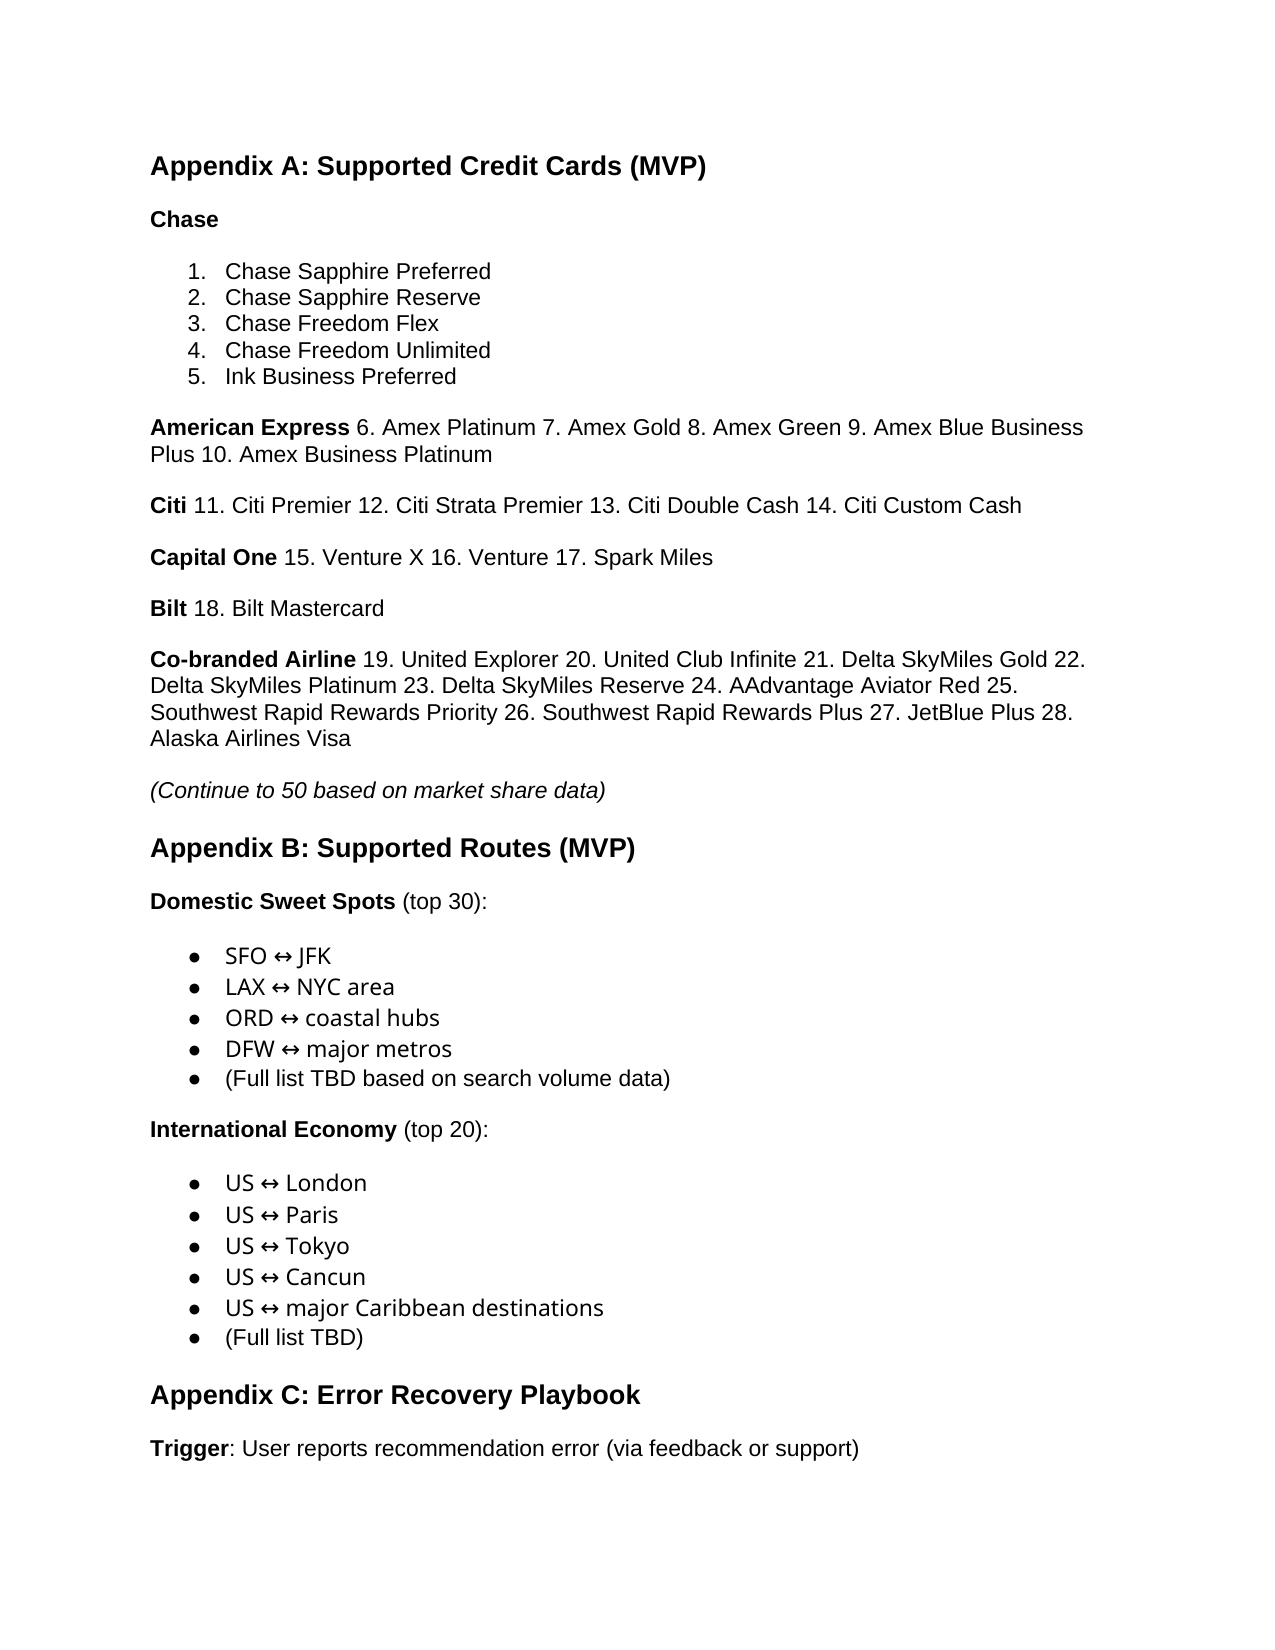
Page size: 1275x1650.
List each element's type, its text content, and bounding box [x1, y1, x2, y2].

subtitle Appendix C: Error Recovery Playbook [150, 1379, 1125, 1410]
subtitle Appendix B: Supported Routes (MVP) [150, 832, 1125, 863]
text American Express 6. Amex Platinum 7. Amex Gold 8. Amex Green 9. Amex Blue Business Plus 10. Amex Business Platinum [150, 414, 1125, 467]
list Chase Sapphire Reserve [187, 284, 1125, 310]
list DFW ↔ major metros [187, 1033, 1125, 1065]
text Capital One 15. Venture X 16. Venture 17. Spark Miles [150, 543, 1125, 570]
list LAX ↔ NYC area [187, 971, 1125, 1002]
list (Full list TBD) [187, 1324, 1125, 1350]
list Chase Sapphire Preferred [187, 258, 1125, 284]
list Chase Freedom Unlimited [187, 337, 1125, 363]
list US ↔ major Caribbean destinations [187, 1292, 1125, 1324]
text Trigger: User reports recommendation error (via feedback or support) [150, 1435, 1125, 1462]
list Ink Business Preferred [187, 363, 1125, 389]
text Domestic Sweet Spots (top 30): [150, 888, 1125, 915]
text Co-branded Airline 19. United Explorer 20. United Club Infinite 21. Delta SkyMiles Gold 22. Delta SkyMiles Platinum 23. Delta SkyMiles Reserve 24. AAdvantage Aviator Red 25. Southwest Rapid Rewards Priority 26. Southwest Rapid Rewards Plus 27. JetBlue Plus 28. Alaska Airlines Visa [150, 646, 1125, 752]
text Bilt 18. Bilt Mastercard [150, 595, 1125, 621]
list ORD ↔ coastal hubs [187, 1002, 1125, 1033]
text International Economy (top 20): [150, 1116, 1125, 1142]
list (Full list TBD based on search volume data) [187, 1065, 1125, 1091]
list US ↔ Cancun [187, 1261, 1125, 1292]
text (Continue to 50 based on market share data) [150, 777, 1125, 803]
list SFO ↔ JFK [187, 940, 1125, 971]
list US ↔ Paris [187, 1199, 1125, 1230]
text Citi 11. Citi Premier 12. Citi Strata Premier 13. Citi Double Cash 14. Citi Custom Cash [150, 492, 1125, 518]
subtitle Appendix A: Supported Credit Cards (MVP) [150, 150, 1125, 181]
text Chase [150, 206, 1125, 233]
list Chase Freedom Flex [187, 310, 1125, 337]
list US ↔ Tokyo [187, 1230, 1125, 1261]
list US ↔ London [187, 1167, 1125, 1199]
